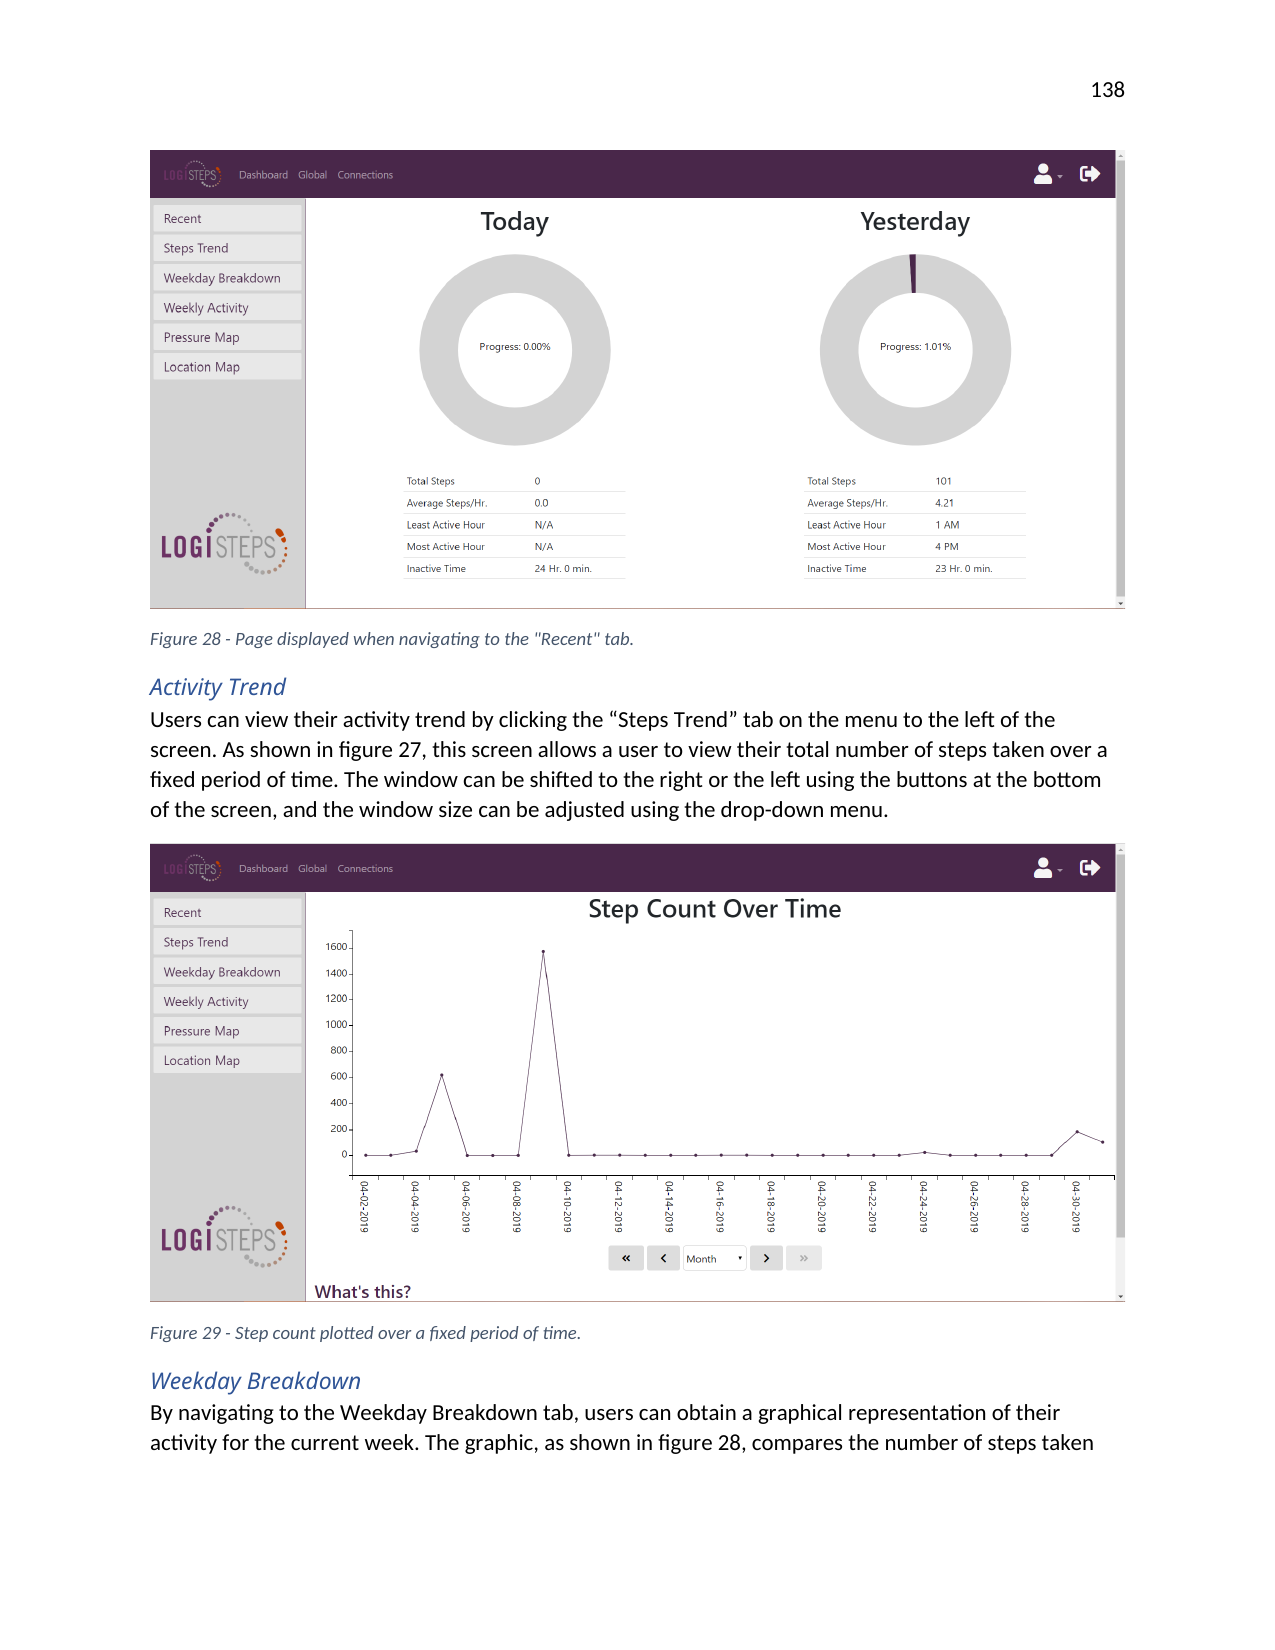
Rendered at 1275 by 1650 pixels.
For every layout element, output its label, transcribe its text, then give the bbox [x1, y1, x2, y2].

subtitle Weekday Breakdown [150, 1364, 1125, 1396]
picture [150, 842, 1125, 1302]
subtitle Activity Trend [150, 671, 1125, 702]
text Users can view their activity trend by clicking the “Steps Trend” tab on the menu to the left of the screen. As shown in figure 27, this screen allows a user to view their total number of steps taken over a fixed period of time. The window can be shifted to the right or the left using the buttons at the bottom of the screen, and the window size can be adjusted using the drop-down menu. [150, 705, 1125, 823]
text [150, 1398, 1125, 1457]
picture [150, 150, 1125, 609]
